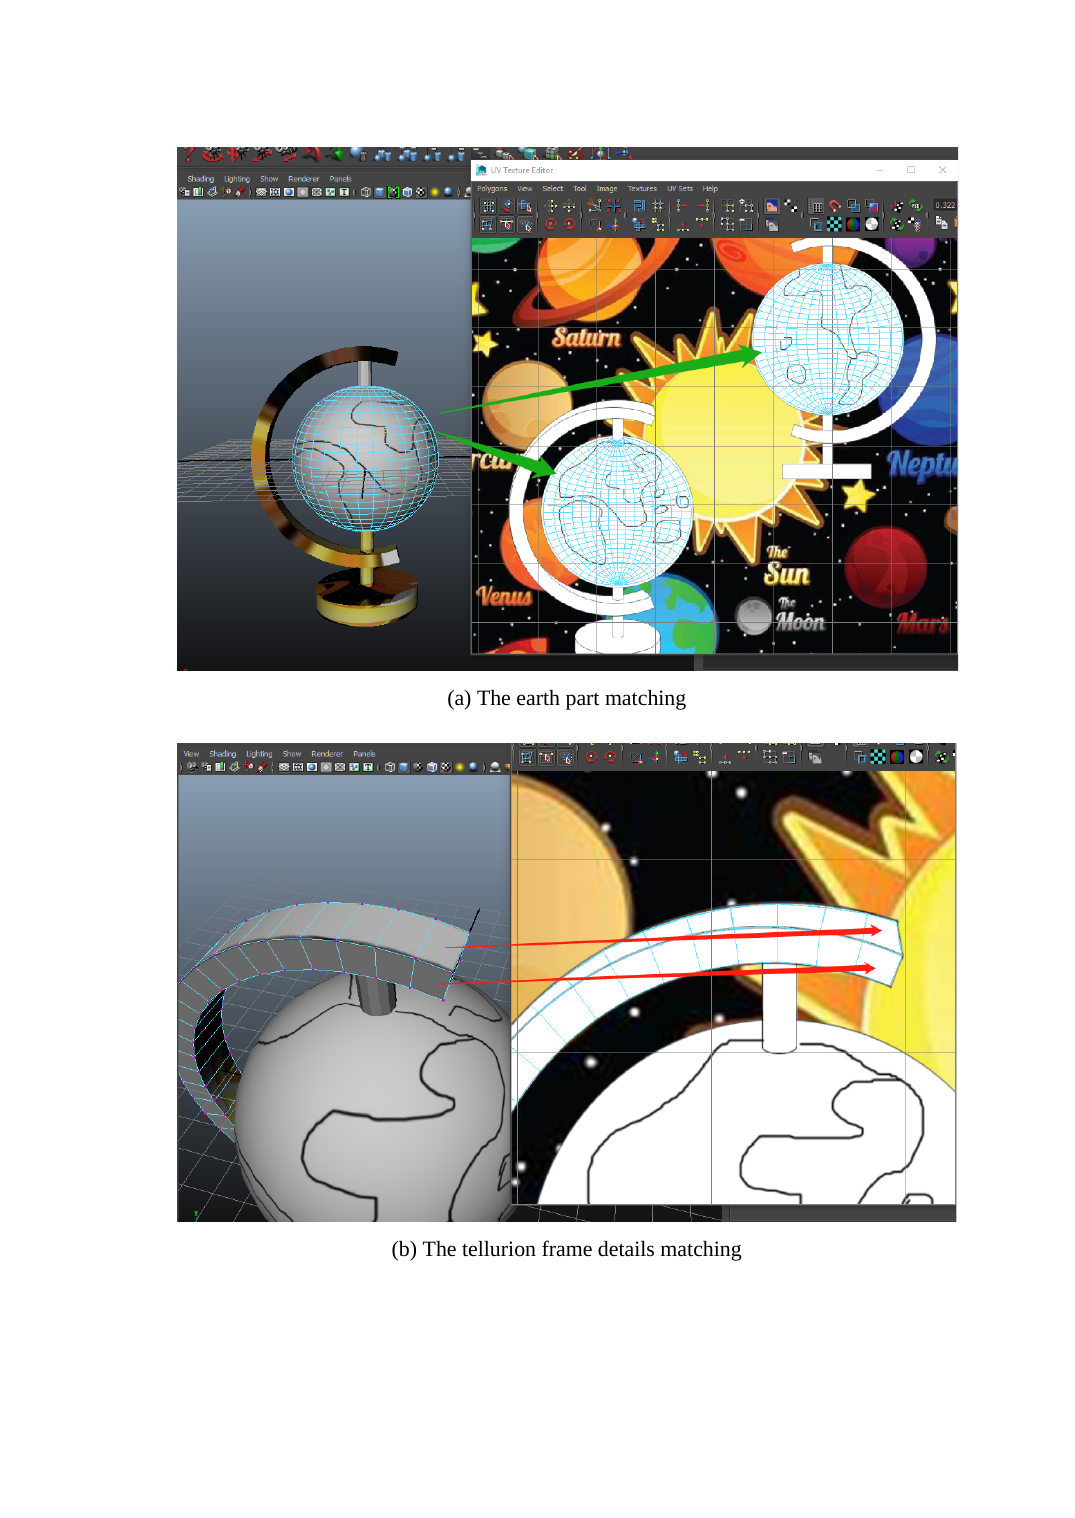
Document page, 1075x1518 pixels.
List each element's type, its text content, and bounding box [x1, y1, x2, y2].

text (a) The earth part matching [177, 684, 956, 710]
picture [177, 147, 959, 671]
picture [177, 743, 957, 1222]
text (b) The tellurion frame details matching [177, 1236, 956, 1261]
